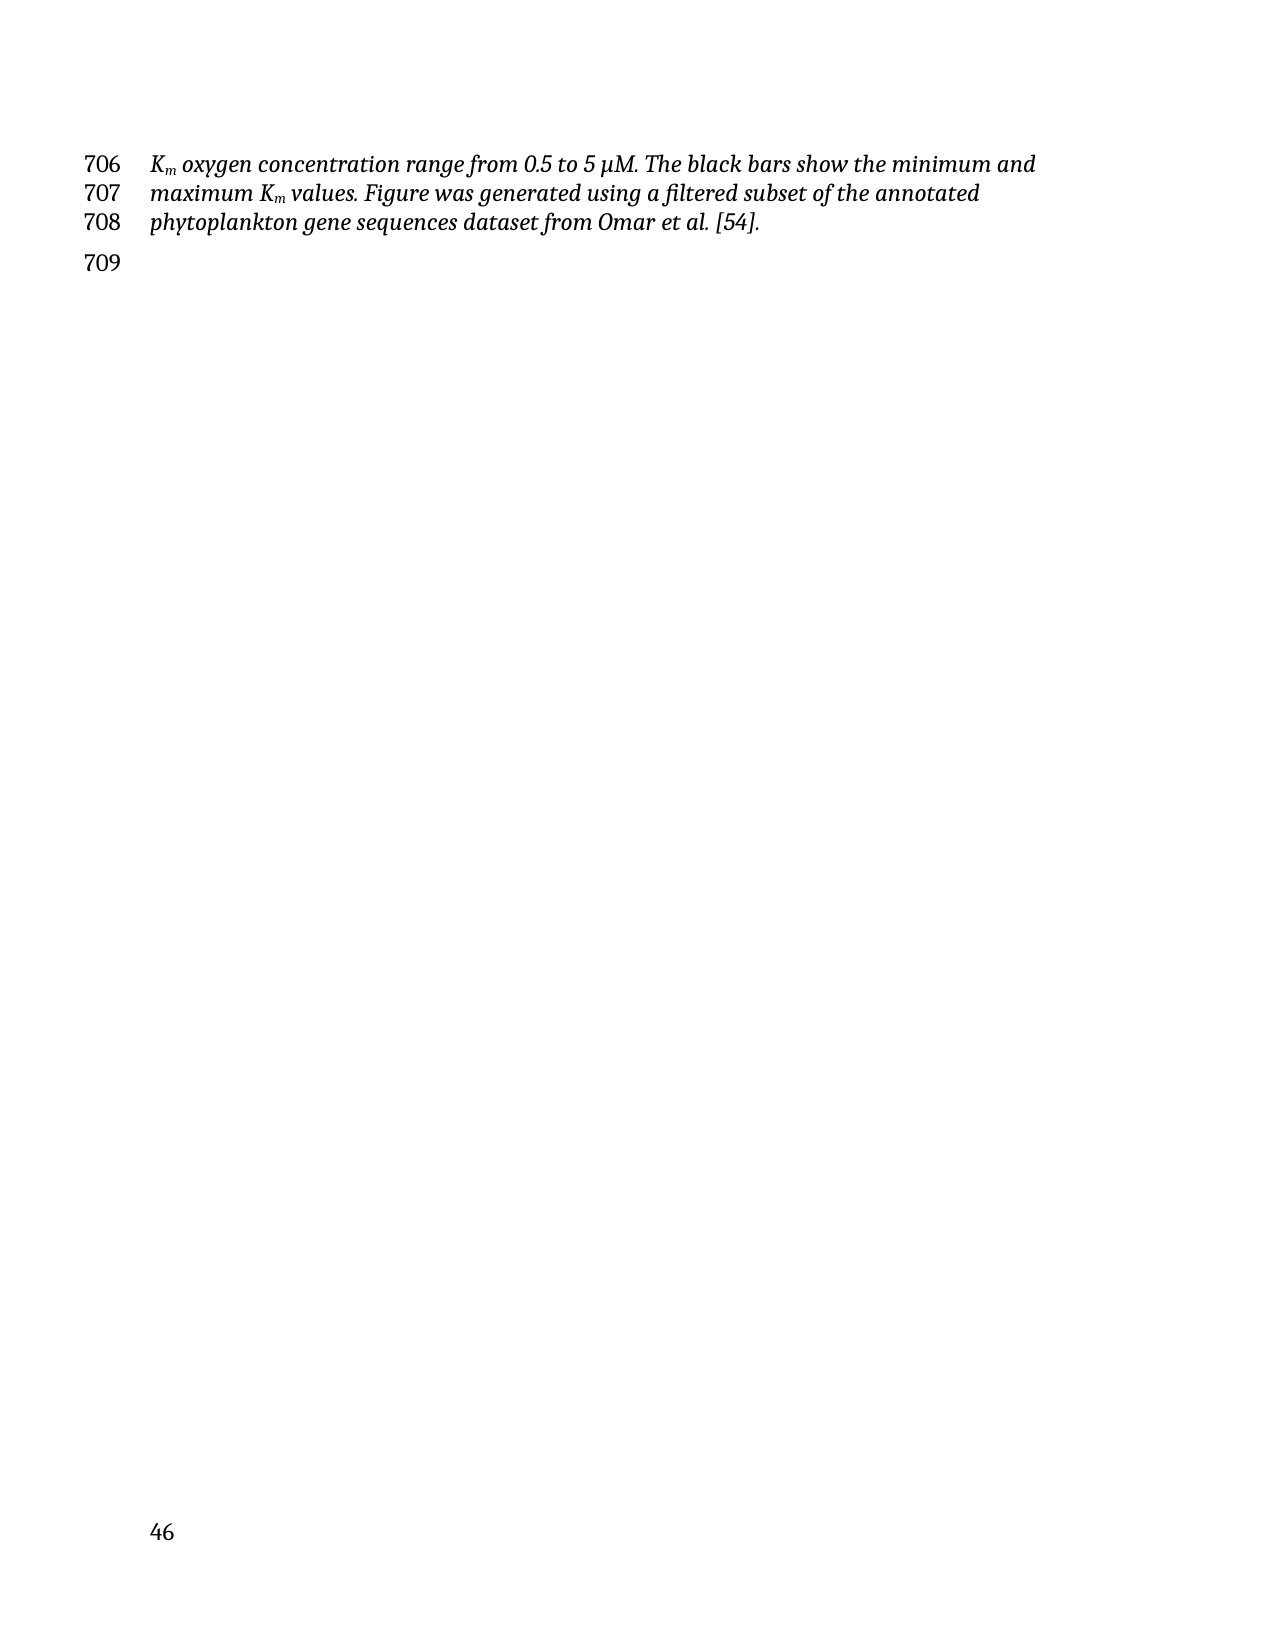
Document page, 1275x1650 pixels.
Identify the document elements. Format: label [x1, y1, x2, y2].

text [150, 150, 1125, 236]
